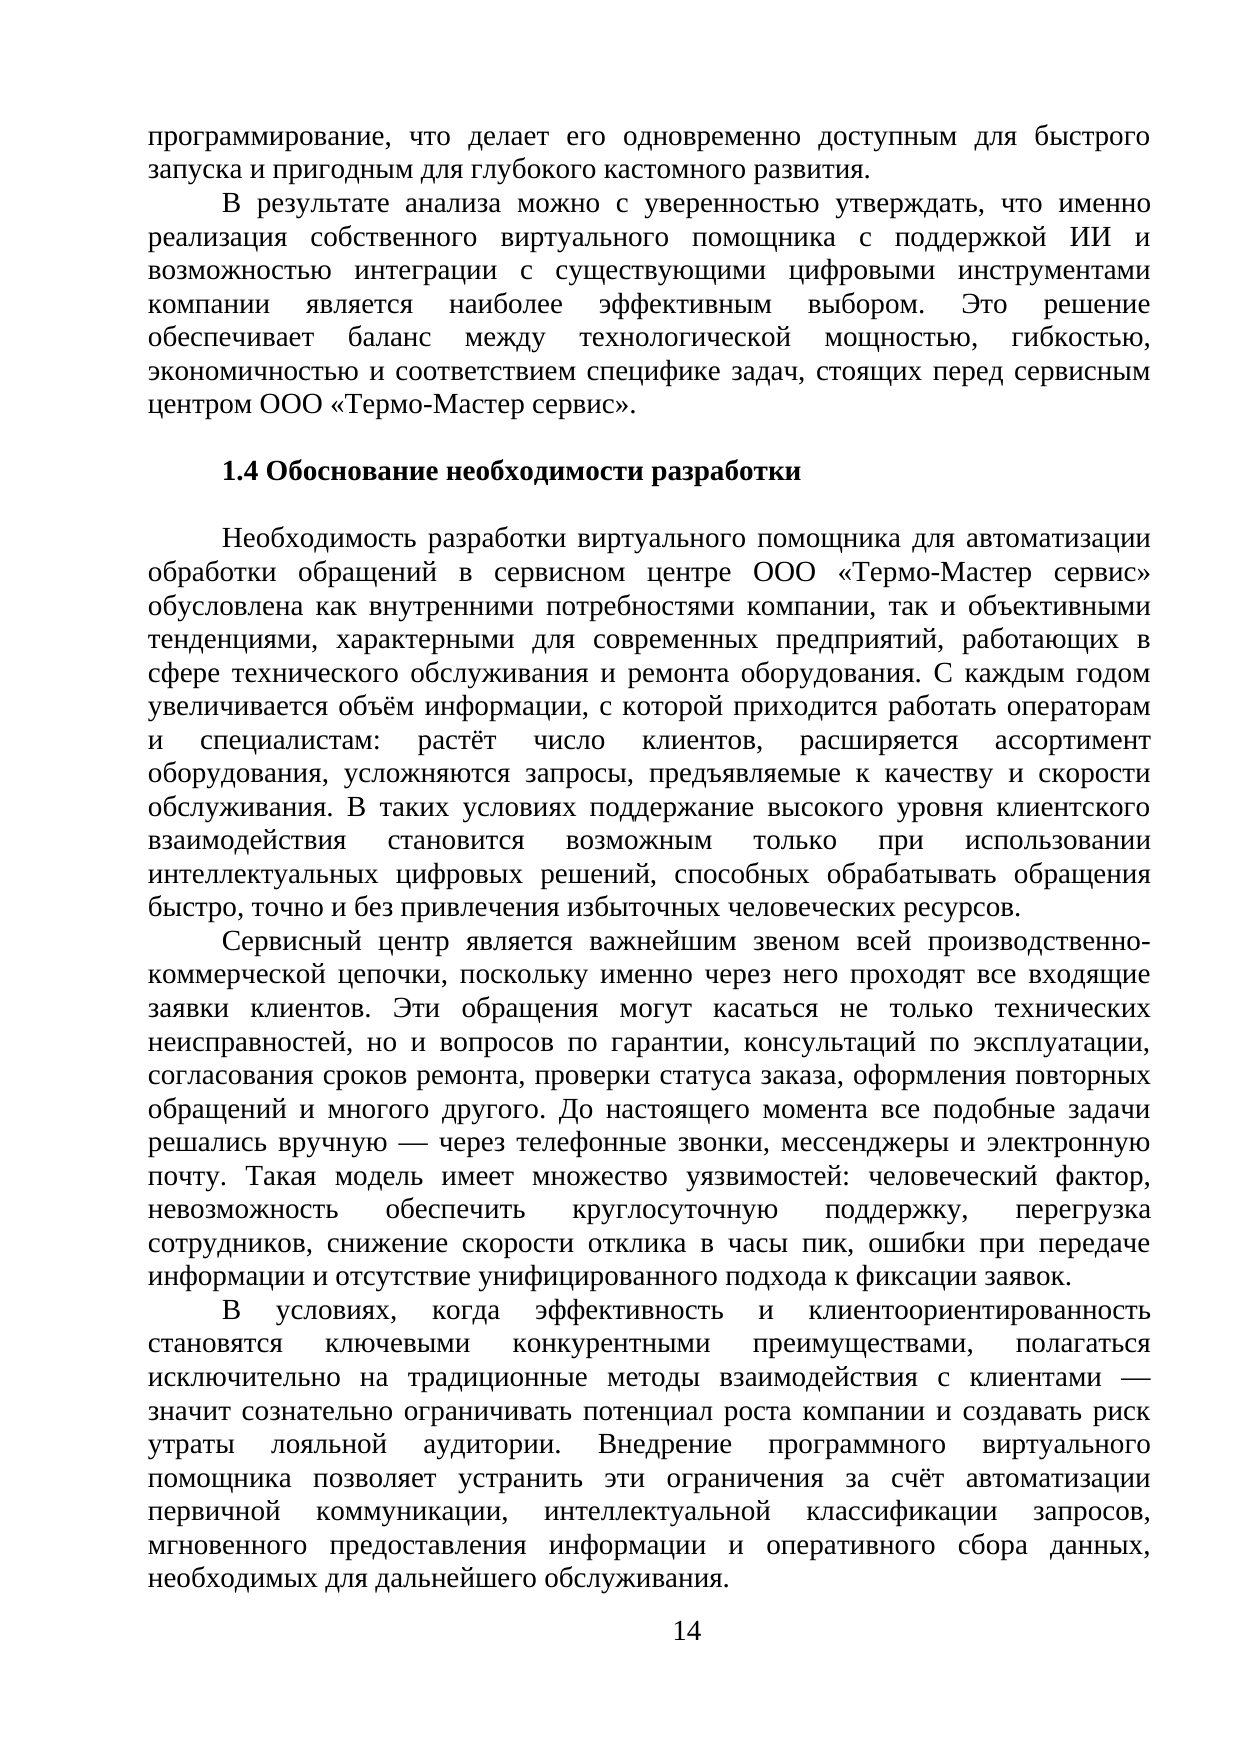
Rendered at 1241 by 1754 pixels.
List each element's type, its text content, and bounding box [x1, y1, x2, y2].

text Сервисный центр является важнейшим звеном всей производственно-коммерческой цепочки, поскольку именно через него проходят все входящие заявки клиентов. Эти обращения могут касаться не только технических неисправностей, но и вопросов по гарантии, консультаций по эксплуатации, согласования сроков ремонта, проверки статуса заказа, оформления повторных обращений и многого другого. До настоящего момента все подобные задачи решались вручную — через телефонные звонки, мессенджеры и электронную почту. Такая модель имеет множество уязвимостей: человеческий фактор, невозможность обеспечить круглосуточную поддержку, перегрузка сотрудников, снижение скорости отклика в часы пик, ошибки при передаче информации и отсутствие унифицированного подхода к фиксации заявок. [148, 923, 1152, 1292]
text 1.4 Обоснование необходимости разработки [148, 453, 1152, 487]
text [148, 118, 1152, 185]
text Необходимость разработки виртуального помощника для автоматизации обработки обращений в сервисном центре ООО «Термо-Мастер сервис» обусловлена как внутренними потребностями компании, так и объективными тенденциями, характерными для современных предприятий, работающих в сфере технического обслуживания и ремонта оборудования. С каждым годом увеличивается объём информации, с которой приходится работать операторам и специалистам: растёт число клиентов, расширяется ассортимент оборудования, усложняются запросы, предъявляемые к качеству и скорости обслуживания. В таких условиях поддержание высокого уровня клиентского взаимодействия становится возможным только при использовании интеллектуальных цифровых решений, способных обрабатывать обращения быстро, точно и без привлечения избыточных человеческих ресурсов. [148, 521, 1152, 923]
text В условиях, когда эффективность и клиентоориентированность становятся ключевыми конкурентными преимуществами, полагаться исключительно на традиционные методы взаимодействия с клиентами — значит сознательно ограничивать потенциал роста компании и создавать риск утраты лояльной аудитории. Внедрение программного виртуального помощника позволяет устранить эти ограничения за счёт автоматизации первичной коммуникации, интеллектуальной классификации запросов, мгновенного предоставления информации и оперативного сбора данных, необходимых для дальнейшего обслуживания. [148, 1292, 1152, 1594]
text В результате анализа можно с уверенностью утверждать, что именно реализация собственного виртуального помощника с поддержкой ИИ и возможностью интеграции с существующими цифровыми инструментами компании является наиболее эффективным выбором. Это решение обеспечивает баланс между технологической мощностью, гибкостью, экономичностью и соответствием специфике задач, стоящих перед сервисным центром ООО «Термо-Мастер сервис». [148, 185, 1152, 420]
